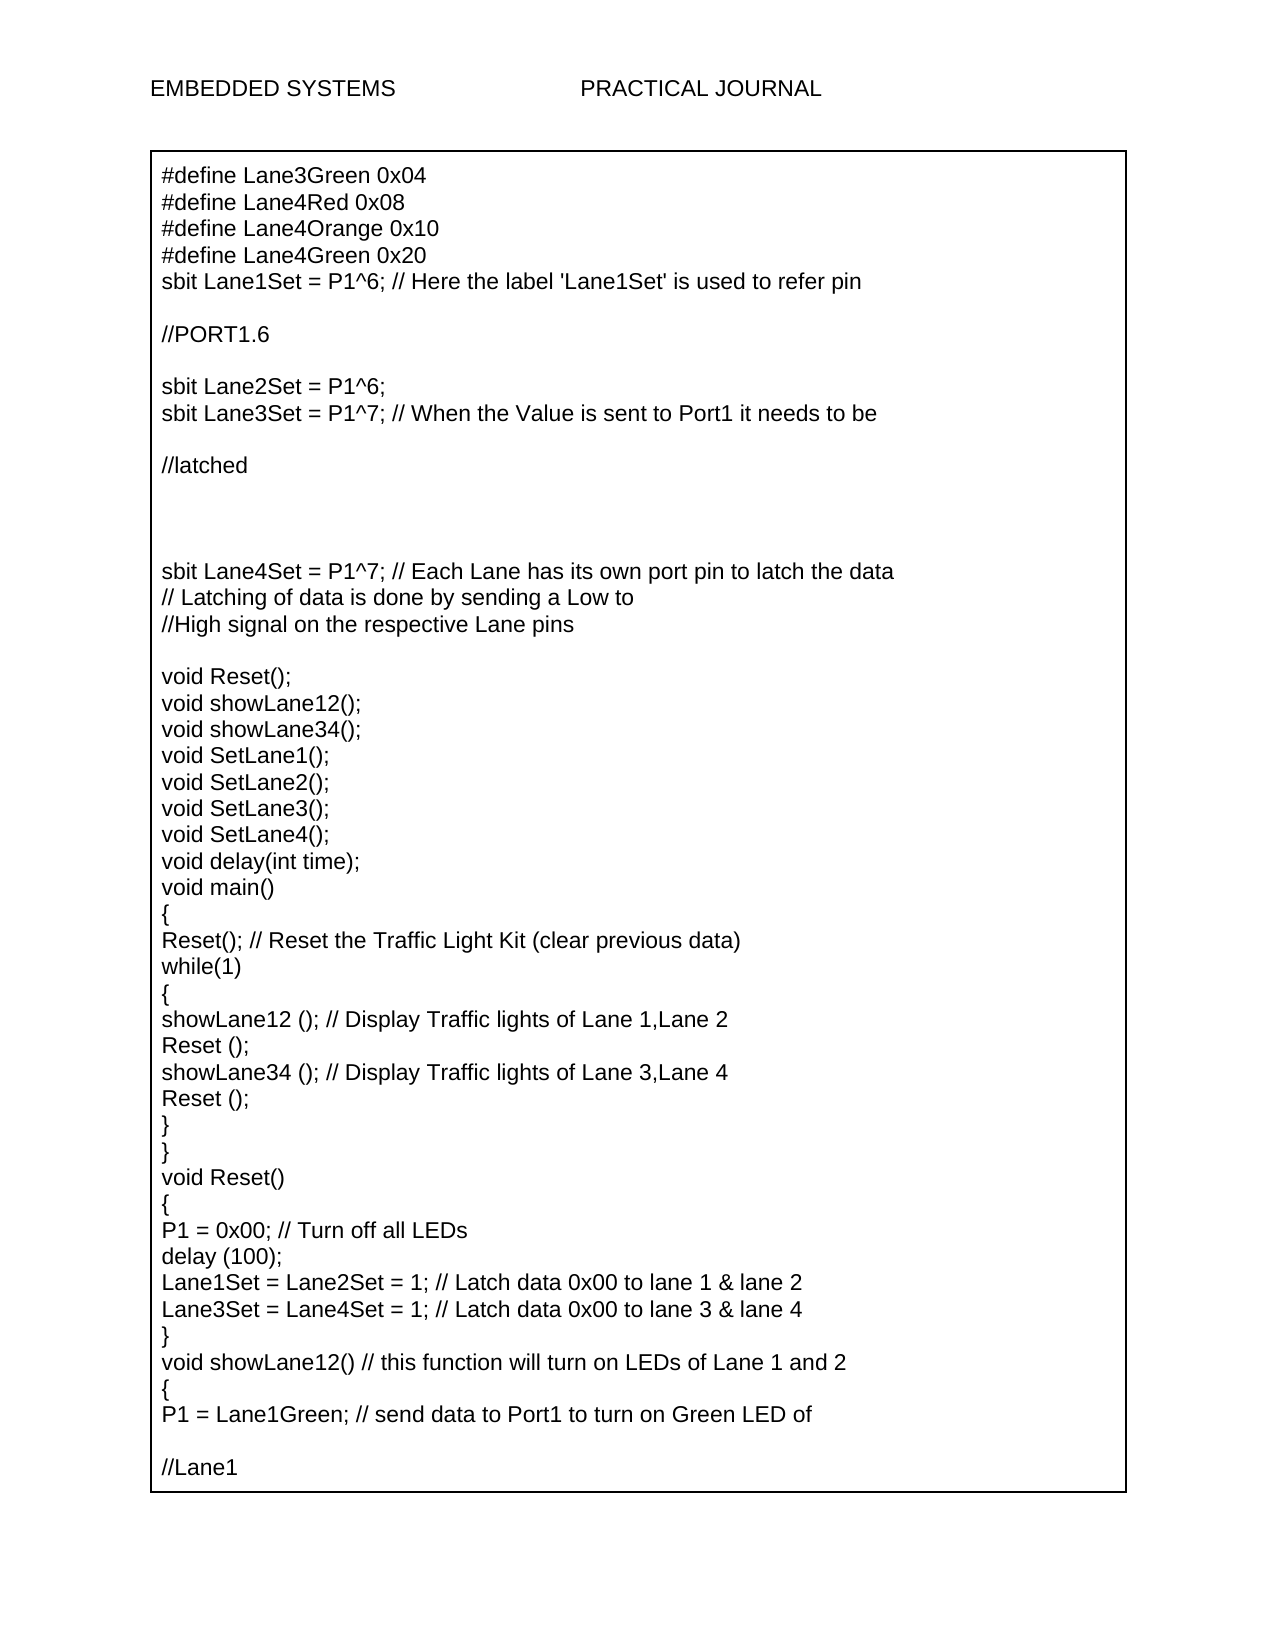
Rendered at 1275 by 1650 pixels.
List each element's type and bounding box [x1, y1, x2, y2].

table_header [152, 152, 1125, 1491]
